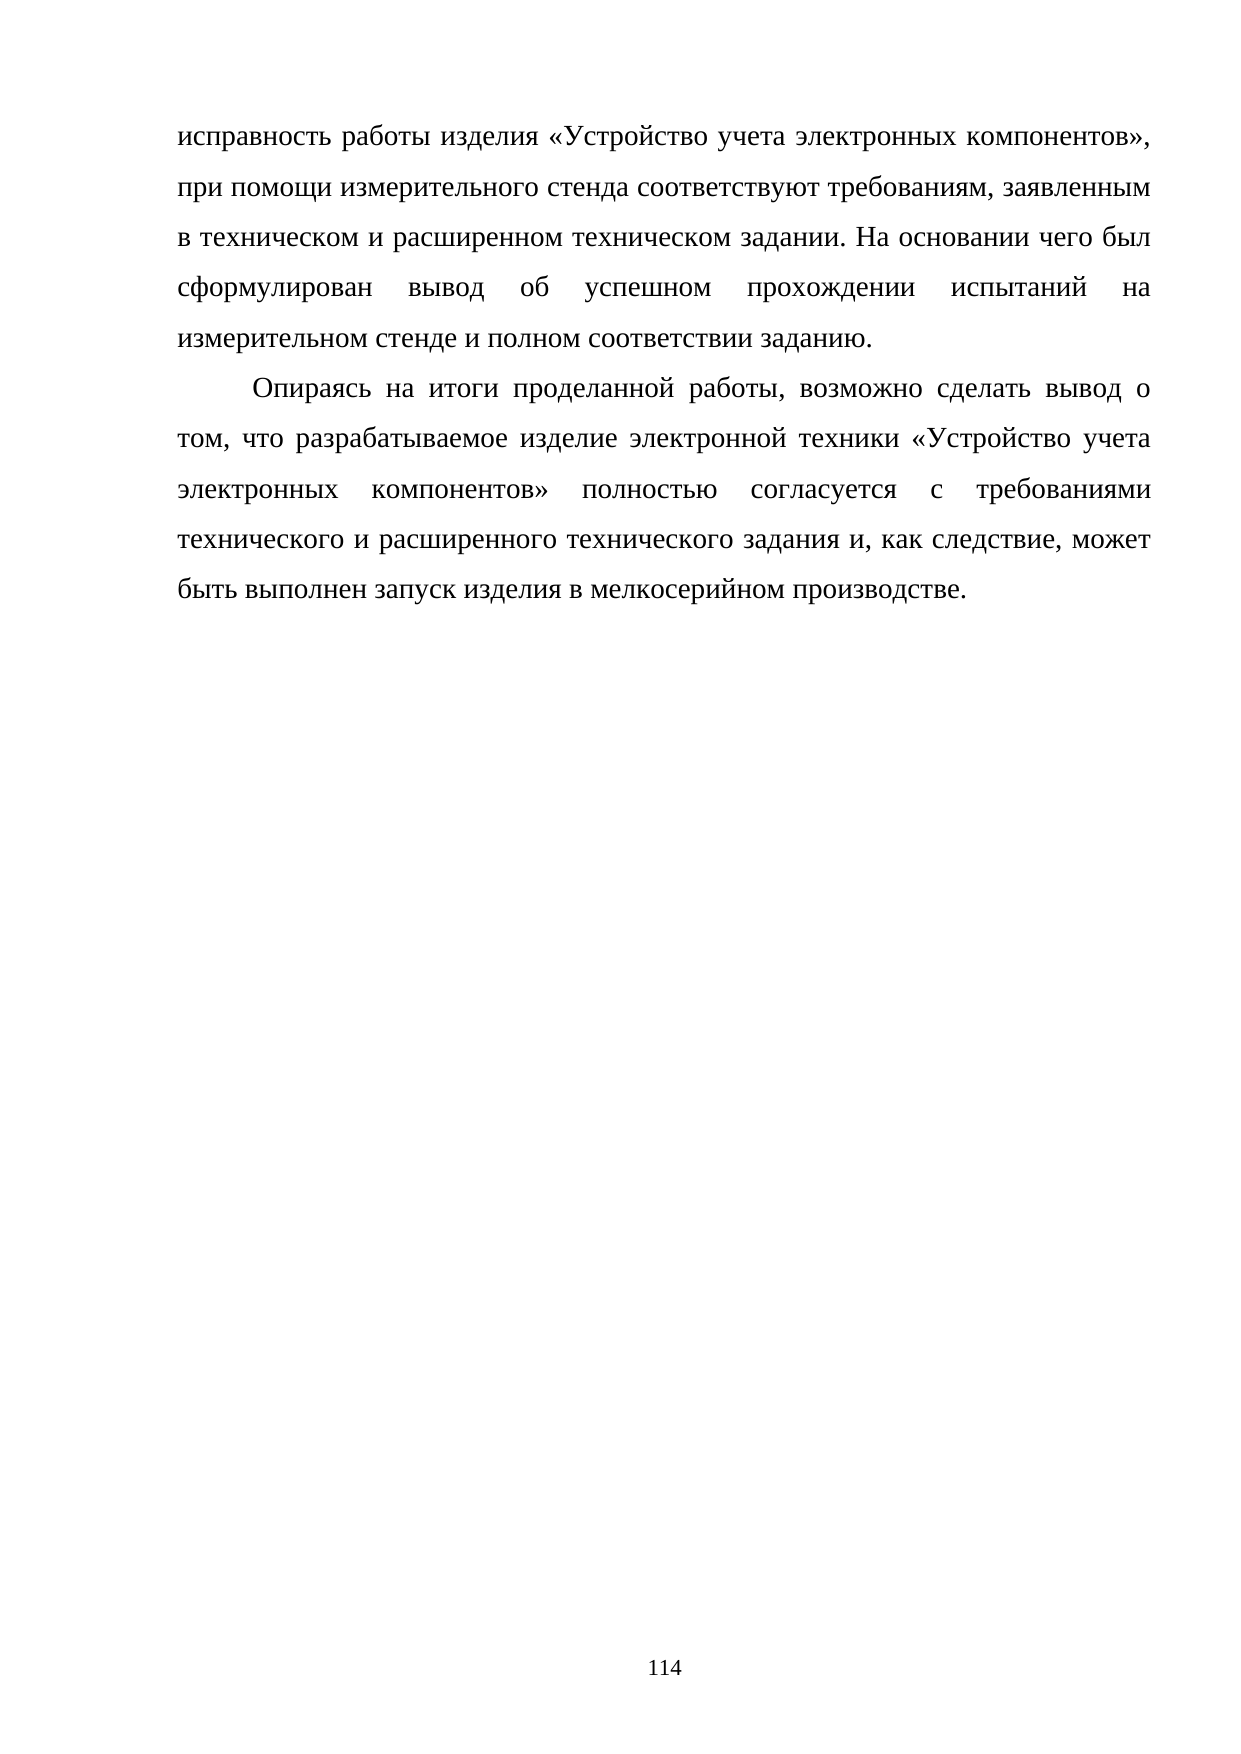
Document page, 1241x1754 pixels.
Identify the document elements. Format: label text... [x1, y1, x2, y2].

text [177, 118, 1152, 353]
text Опираясь на итоги проделанной работы, возможно сделать вывод о том, что разрабатываемое изделие электронной техники «Устройство учета электронных компонентов» полностью согласуется с требованиями технического и расширенного технического задания и, как следствие, может быть выполнен запуск изделия в мелкосерийном производстве. [177, 370, 1152, 605]
